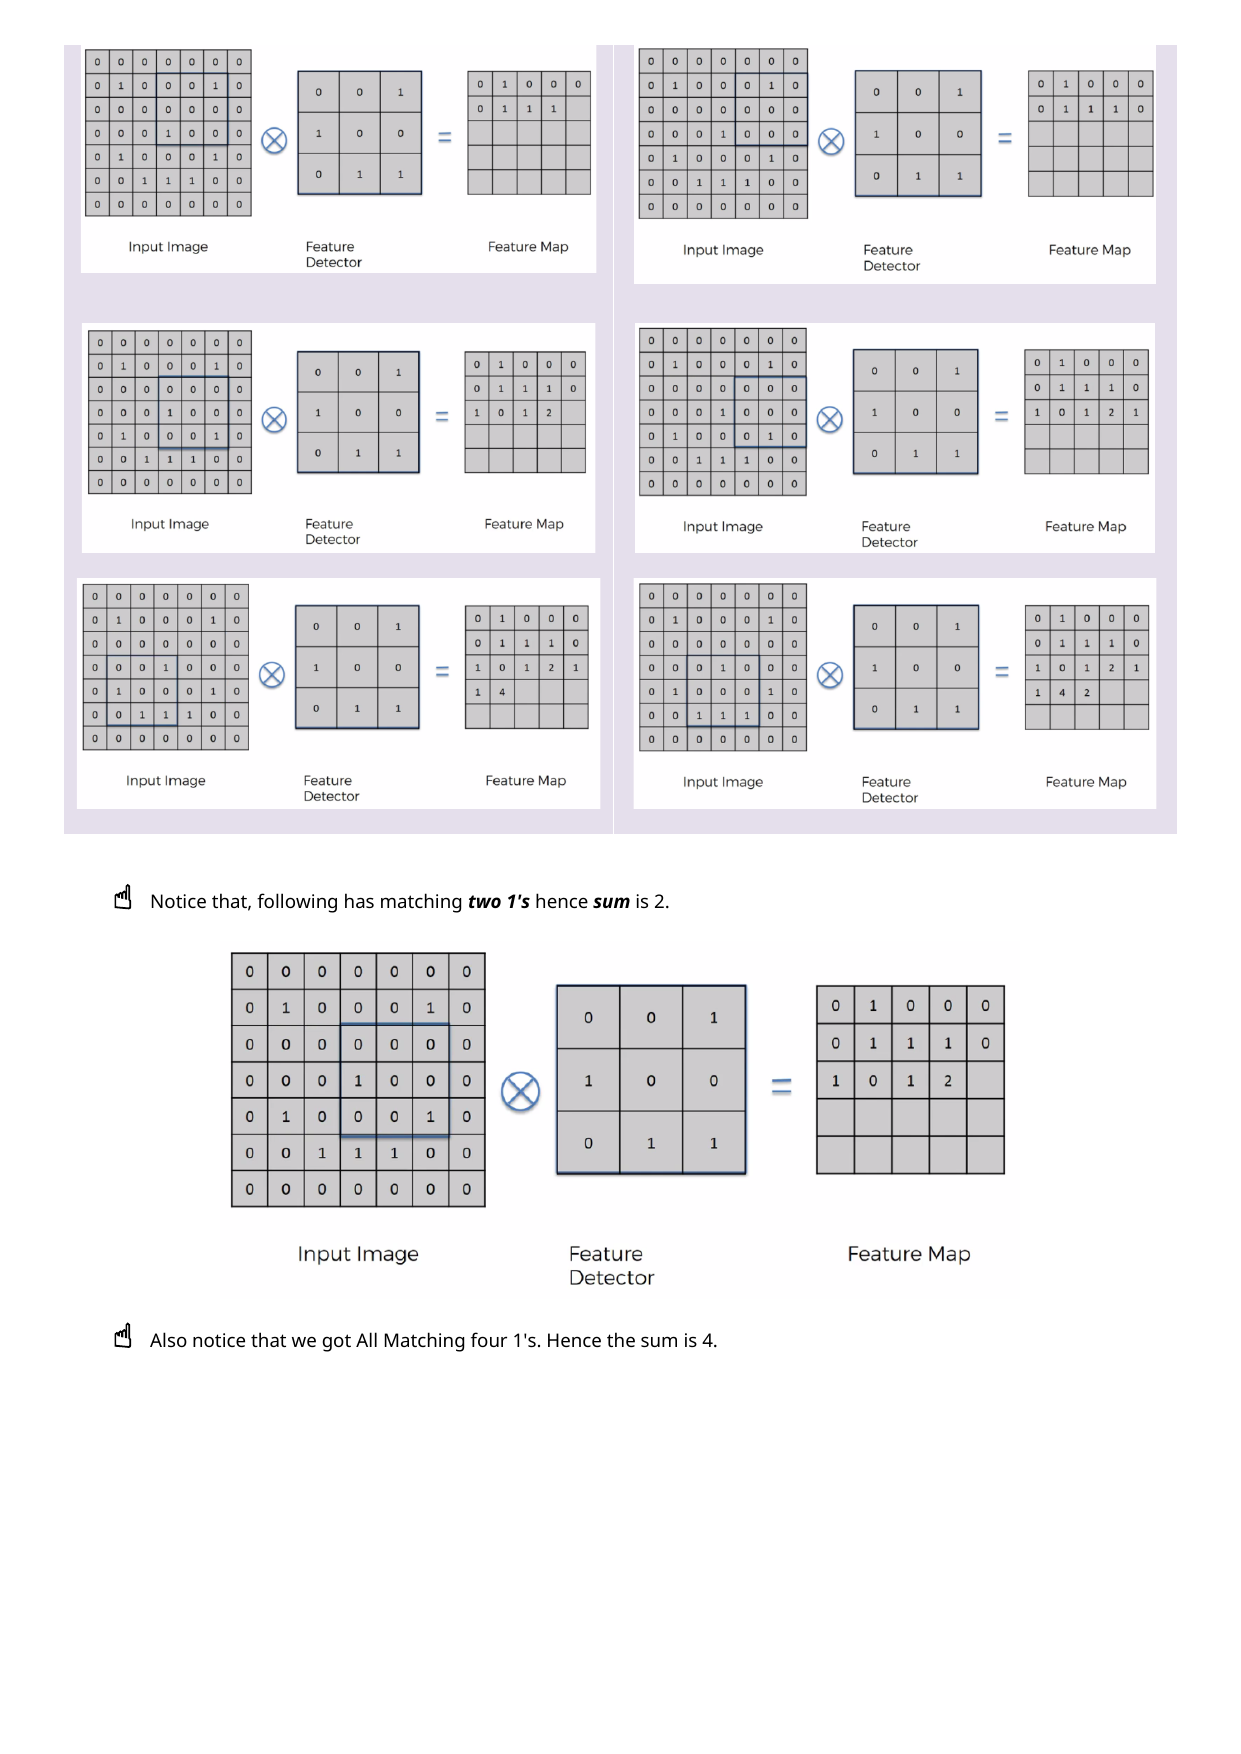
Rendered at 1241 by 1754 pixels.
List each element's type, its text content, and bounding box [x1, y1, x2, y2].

table_cell [614, 553, 1177, 834]
picture [80, 45, 597, 273]
picture [634, 45, 1156, 284]
picture [220, 941, 1021, 1299]
table_cell [614, 298, 1177, 553]
table_cell [614, 45, 1177, 298]
table_cell [64, 553, 613, 834]
list Also notice that we got All Matching four 1's. Hence the sum is 4. [112, 1324, 1165, 1354]
picture [633, 578, 1157, 809]
list Notice that, following has matching two 1's hence sum is 2. [112, 886, 1165, 916]
picture [635, 323, 1155, 553]
table_cell [64, 298, 613, 553]
picture [81, 323, 596, 553]
table_cell [64, 45, 613, 298]
picture [76, 578, 601, 809]
